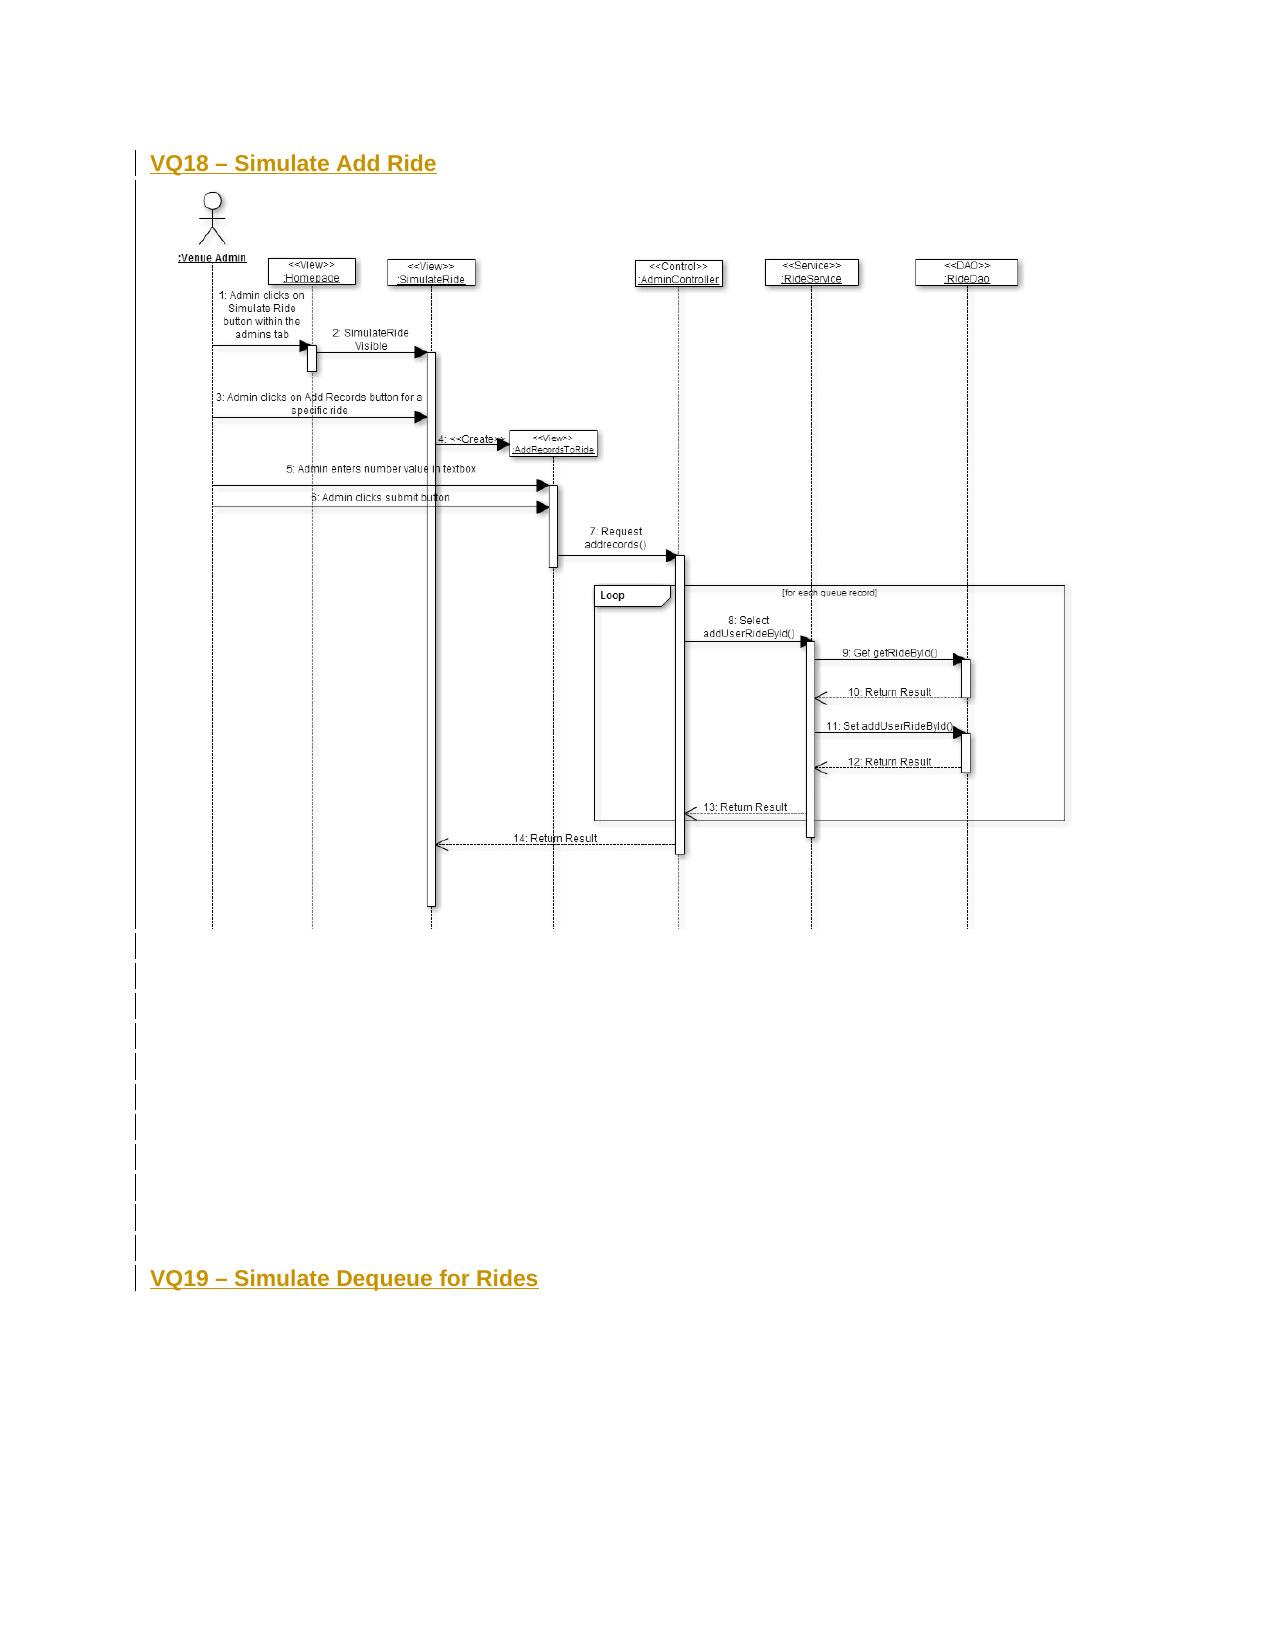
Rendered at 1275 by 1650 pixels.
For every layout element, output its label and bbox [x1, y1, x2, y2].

picture [150, 180, 1125, 929]
